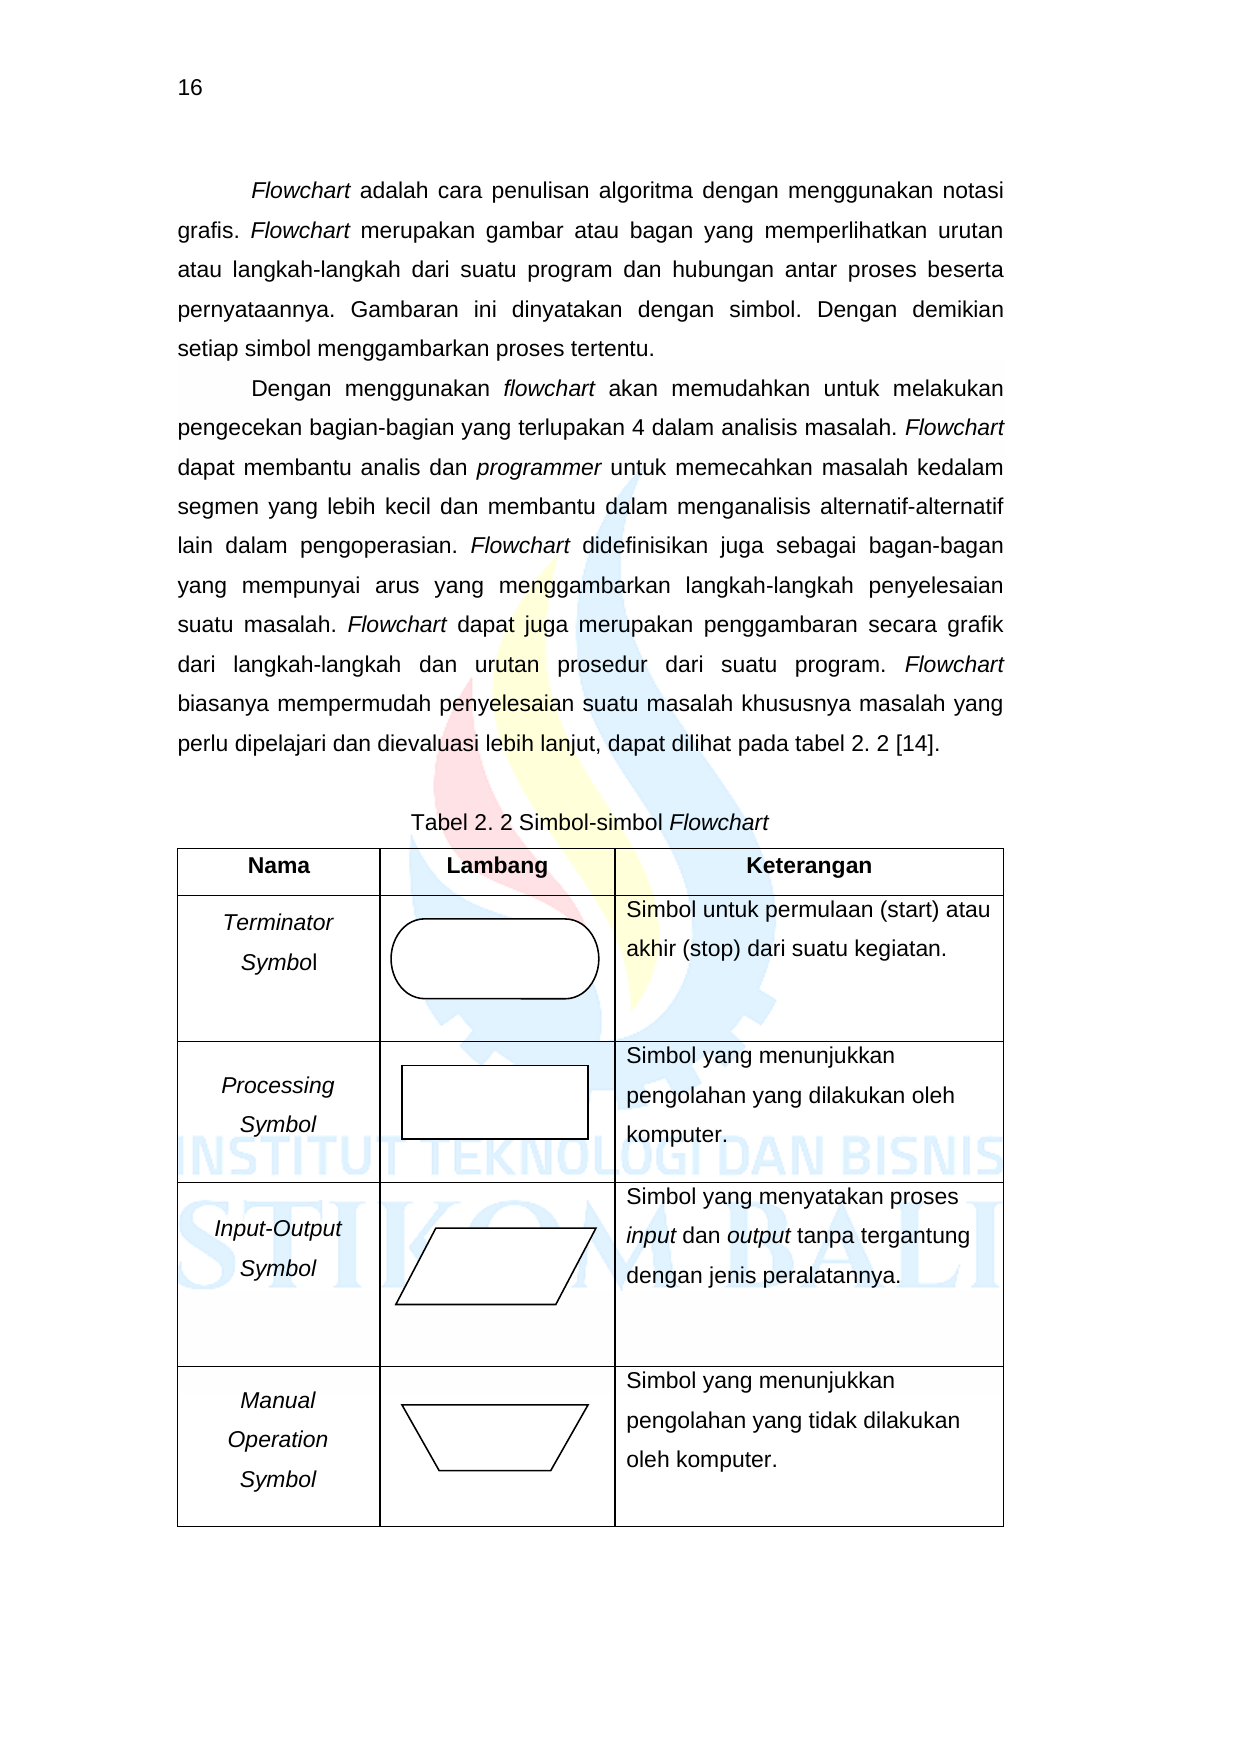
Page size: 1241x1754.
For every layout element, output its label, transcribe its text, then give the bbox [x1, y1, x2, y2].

table_cell Simbol yang menyatakan proses input dan output tanpa tergantung dengan jenis peralatannya. [616, 1183, 1003, 1366]
text Dengan menggunakan flowchart akan memudahkan untuk melakukan pengecekan bagian-bagian yang terlupakan 4 dalam analisis masalah. Flowchart dapat membantu analis dan programmer untuk memecahkan masalah kedalam segmen yang lebih kecil dan membantu dalam menganalisis alternatif-alternatif lain dalam pengoperasian. Flowchart didefinisikan juga sebagai bagan-bagan yang mempunyai arus yang menggambarkan langkah-langkah penyelesaian suatu masalah. Flowchart dapat juga merupakan penggambaran secara grafik dari langkah-langkah dan urutan prosedur dari suatu program. Flowchart biasanya mempermudah penyelesaian suatu masalah khususnya masalah yang perlu dipelajari dan dievaluasi lebih lanjut, dapat dilihat pada tabel 2. 2 . [177, 374, 1004, 756]
table_cell [381, 1183, 614, 1366]
table_cell Manual Operation Symbol [178, 1367, 379, 1526]
table_header Keterangan [616, 849, 1003, 895]
text Flowchart adalah cara penulisan algoritma dengan menggunakan notasi grafis. Flowchart merupakan gambar atau bagan yang memperlihatkan urutan atau langkah-langkah dari suatu program dan hubungan antar proses beserta pernyataannya. Gambaran ini dinyatakan dengan simbol. Dengan demikian setiap simbol menggambarkan proses tertentu. [177, 177, 1004, 361]
table_cell [381, 1042, 614, 1182]
table_cell Terminator Symbol [178, 896, 379, 1041]
table_header Nama [178, 849, 379, 895]
table_cell Simbol yang menunjukkan pengolahan yang dilakukan oleh komputer. [616, 1042, 1003, 1182]
table_cell [381, 1367, 614, 1526]
table_cell Processing Symbol [178, 1042, 379, 1182]
table_cell Input-Output Symbol [178, 1183, 379, 1366]
table_cell Simbol untuk permulaan (start) atau akhir (stop) dari suatu kegiatan. [616, 896, 1003, 1041]
text Tabel 2. 2 Simbol-simbol Flowchart [177, 809, 1004, 835]
table_cell Simbol yang menunjukkan pengolahan yang tidak dilakukan oleh komputer. [616, 1367, 1003, 1526]
table_cell [381, 896, 614, 1041]
table_header Lambang [381, 849, 614, 895]
